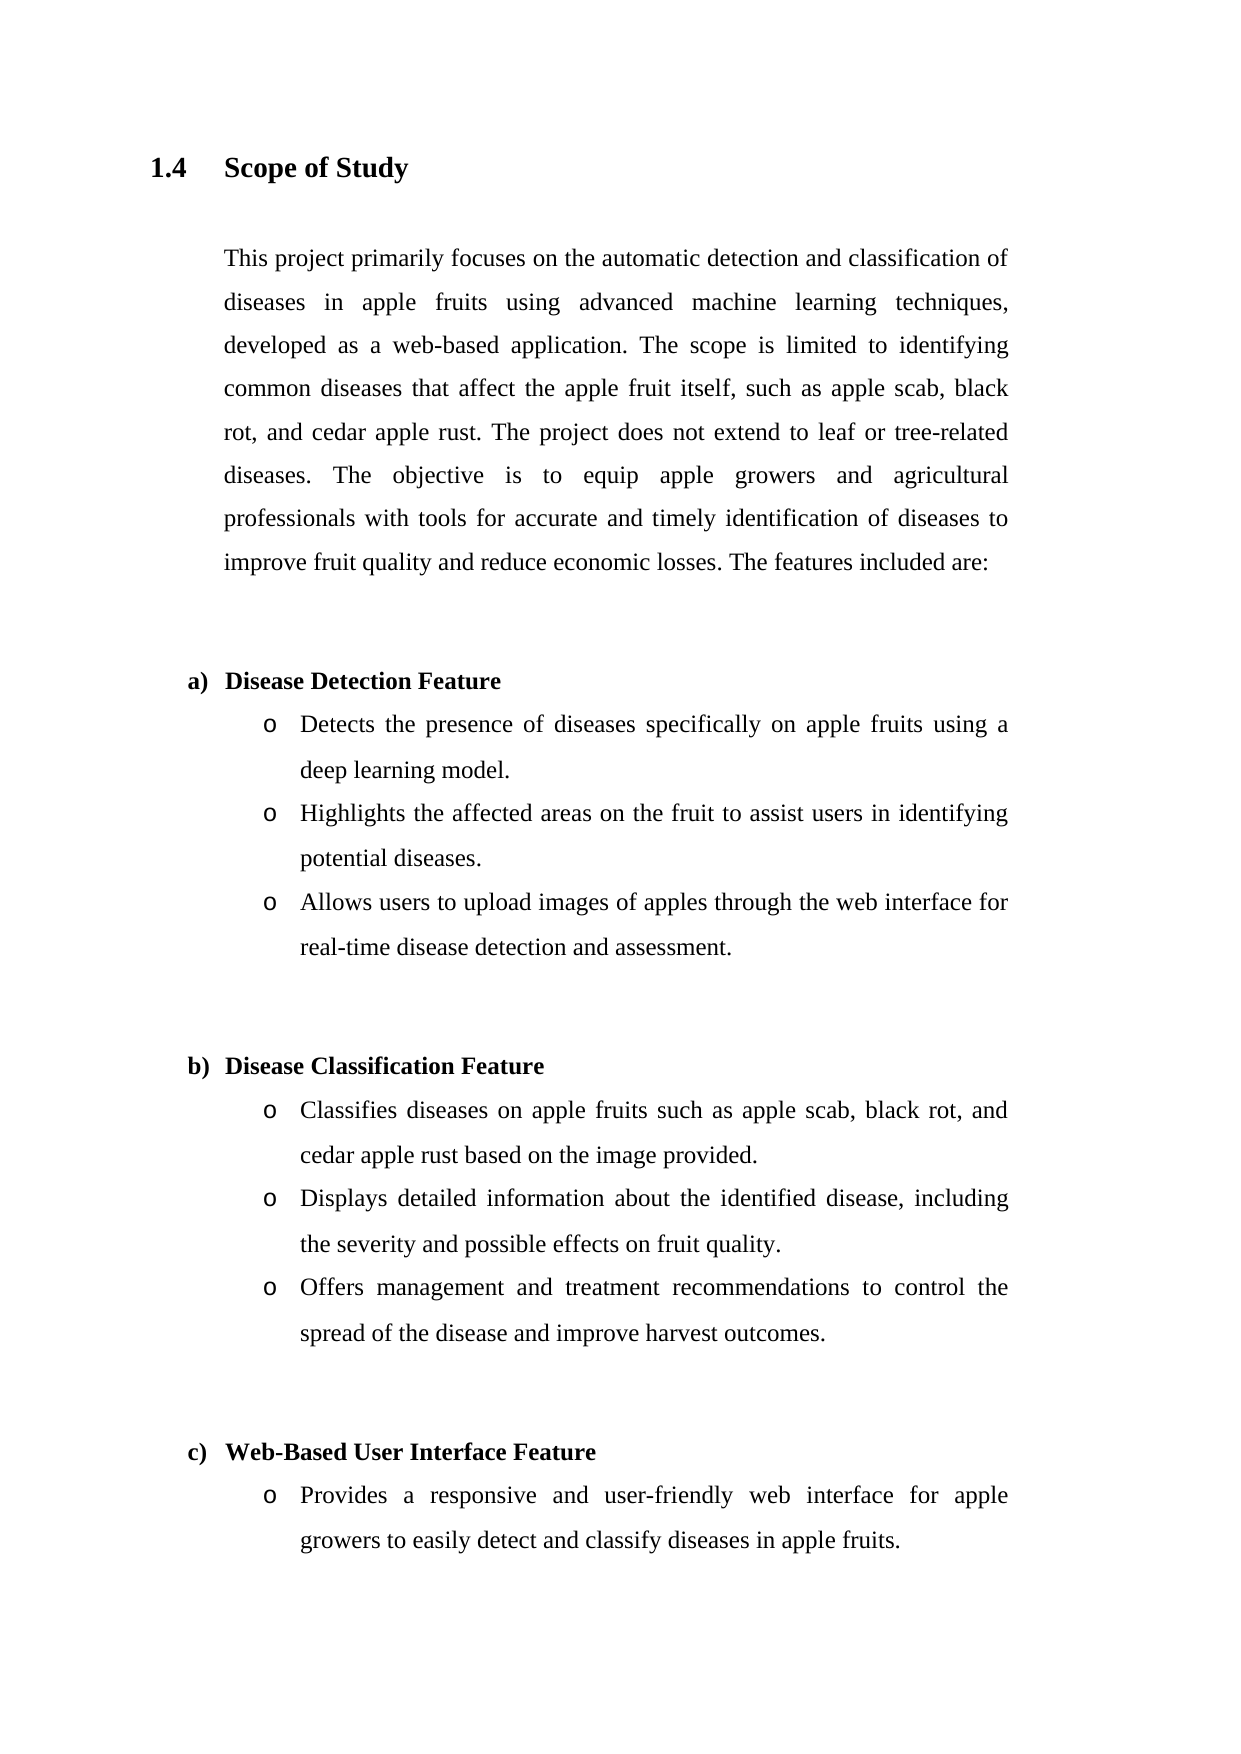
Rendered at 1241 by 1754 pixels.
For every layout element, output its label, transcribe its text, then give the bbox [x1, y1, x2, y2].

text This project primarily focuses on the automatic detection and classification of diseases in apple fruits using advanced machine learning techniques, developed as a web-based application. The scope is limited to identifying common diseases that affect the apple fruit itself, such as apple scab, black rot, and cedar apple rust. The project does not extend to leaf or tree-related diseases. The objective is to equip apple growers and agricultural professionals with tools for accurate and timely identification of diseases to improve fruit quality and reduce economic losses. The features included are: [223, 243, 1009, 576]
list Allows users to upload images of apples through the web interface for real-time disease detection and assessment. [262, 887, 1009, 961]
list Web-Based User Interface Feature [187, 1437, 1009, 1466]
list Disease Classification Feature [187, 1051, 1009, 1080]
list Disease Detection Feature [187, 666, 1009, 695]
list Displays detailed information about the identified disease, including the severity and possible effects on fruit quality. [262, 1183, 1009, 1258]
list Offers management and treatment recommendations to control the spread of the disease and improve harvest outcomes. [262, 1272, 1009, 1346]
list Classifies diseases on apple fruits such as apple scab, black rot, and cedar apple rust based on the image provided. [262, 1095, 1009, 1169]
list Provides a responsive and user-friendly web interface for apple growers to easily detect and classify diseases in apple fruits. [262, 1480, 1009, 1554]
subtitle 1.4 Scope of Study [150, 150, 1090, 183]
list Highlights the affected areas on the fruit to assist users in identifying potential diseases. [262, 798, 1009, 872]
list Detects the presence of diseases specifically on apple fruits using a deep learning model. [262, 709, 1009, 783]
